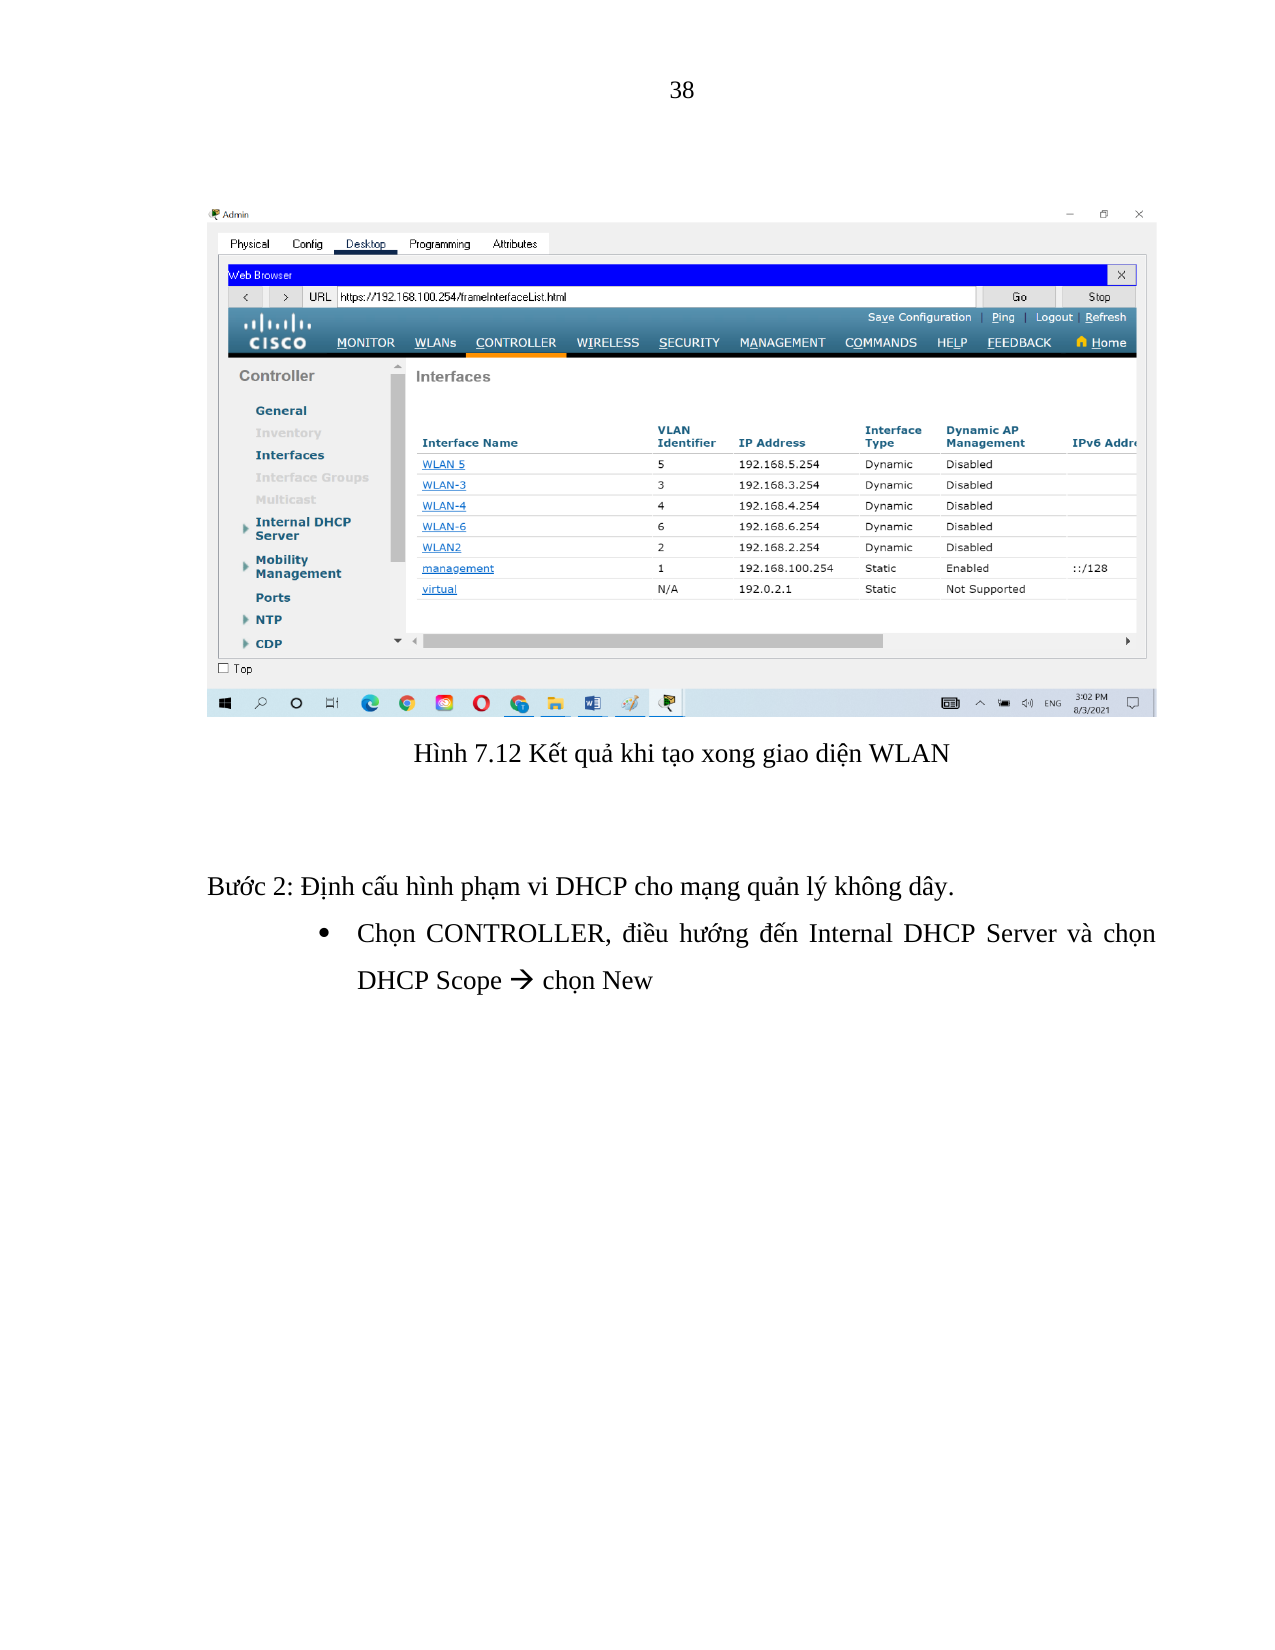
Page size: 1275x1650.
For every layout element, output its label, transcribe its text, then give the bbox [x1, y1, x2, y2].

list Chọn CONTROLLER, điều hướng đến Internal DHCP Server và chọn DHCP Scope chọn New [319, 917, 1157, 995]
text Hình 7.12 Kết quả khi tạo xong giao diện WLAN [207, 738, 1157, 769]
picture [207, 206, 1157, 717]
text Bước 2: Định cấu hình phạm vi DHCP cho mạng quản lý không dây. [207, 870, 1157, 901]
